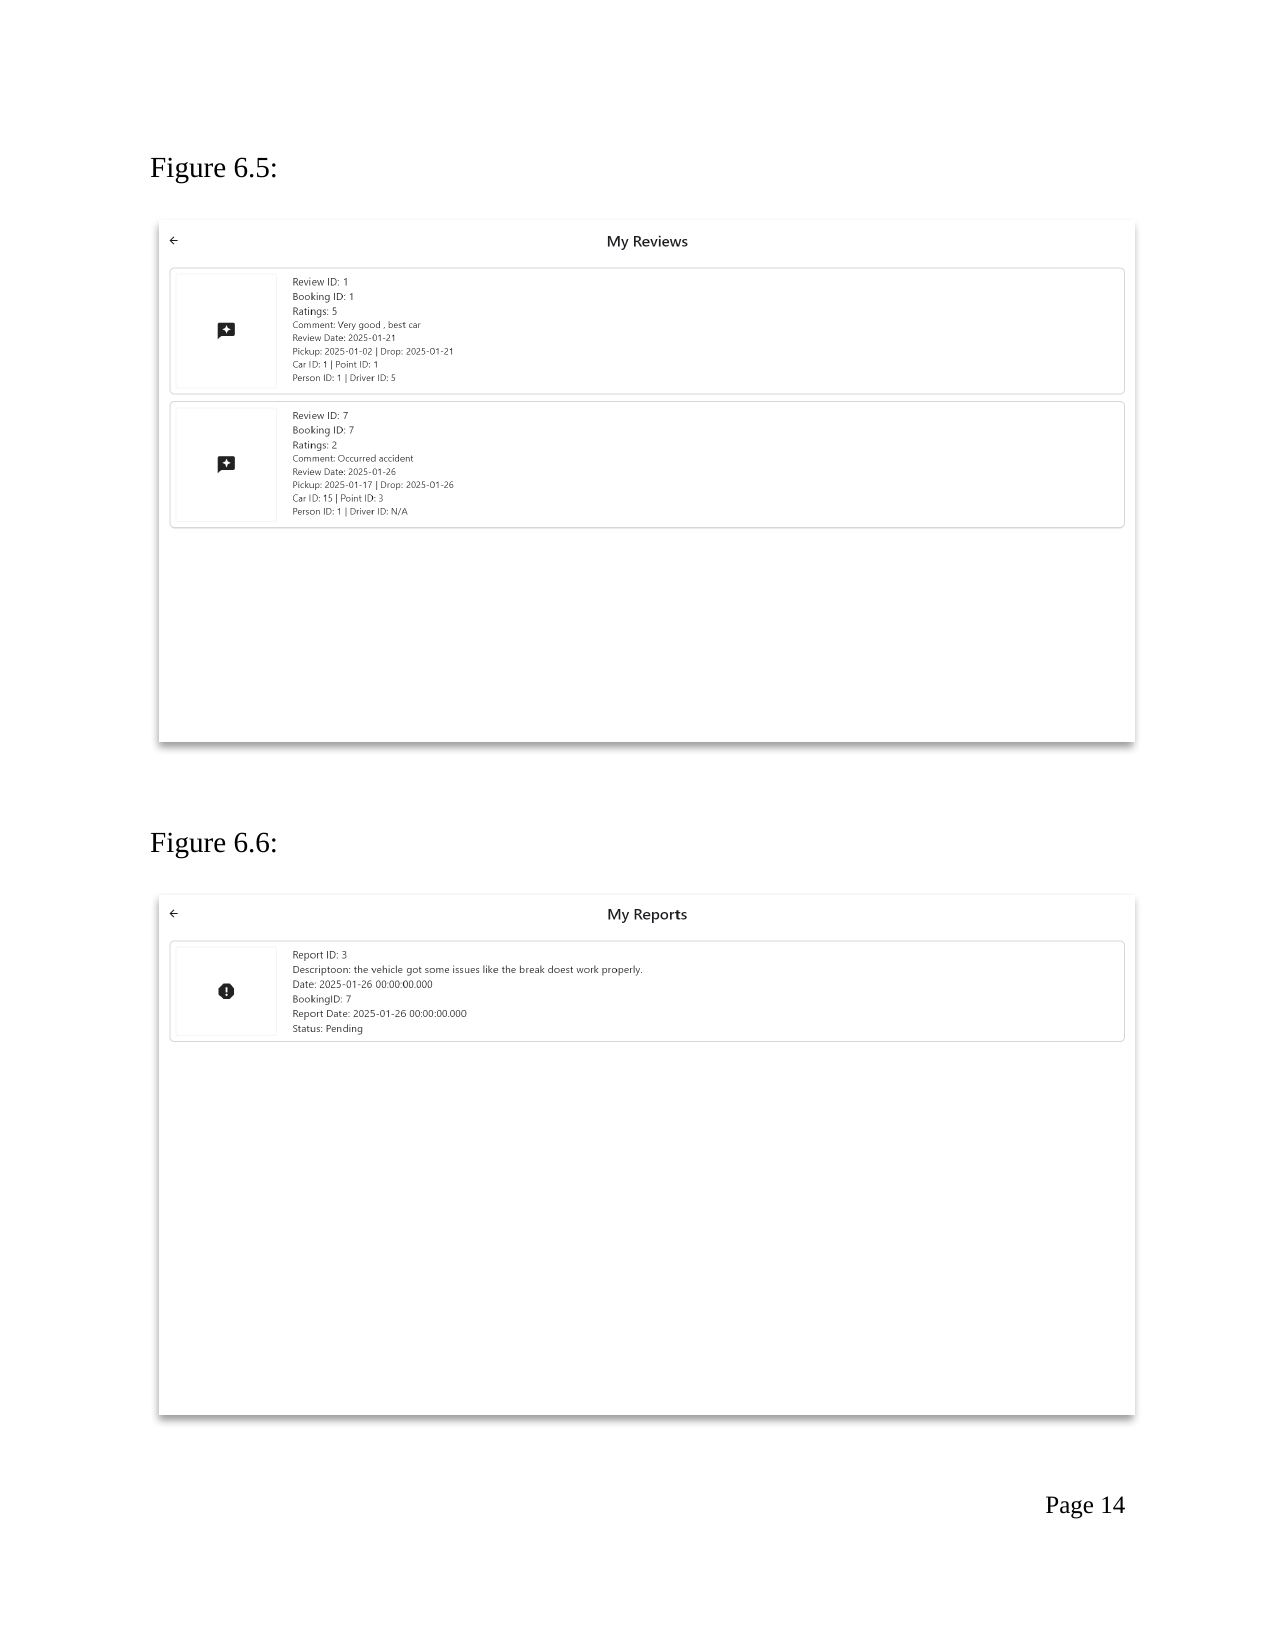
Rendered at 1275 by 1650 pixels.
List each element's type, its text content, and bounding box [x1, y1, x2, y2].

picture [159, 220, 1135, 742]
text Figure 6.5: [150, 150, 1125, 183]
picture [159, 895, 1135, 1415]
text Figure 6.6: [150, 825, 1125, 858]
